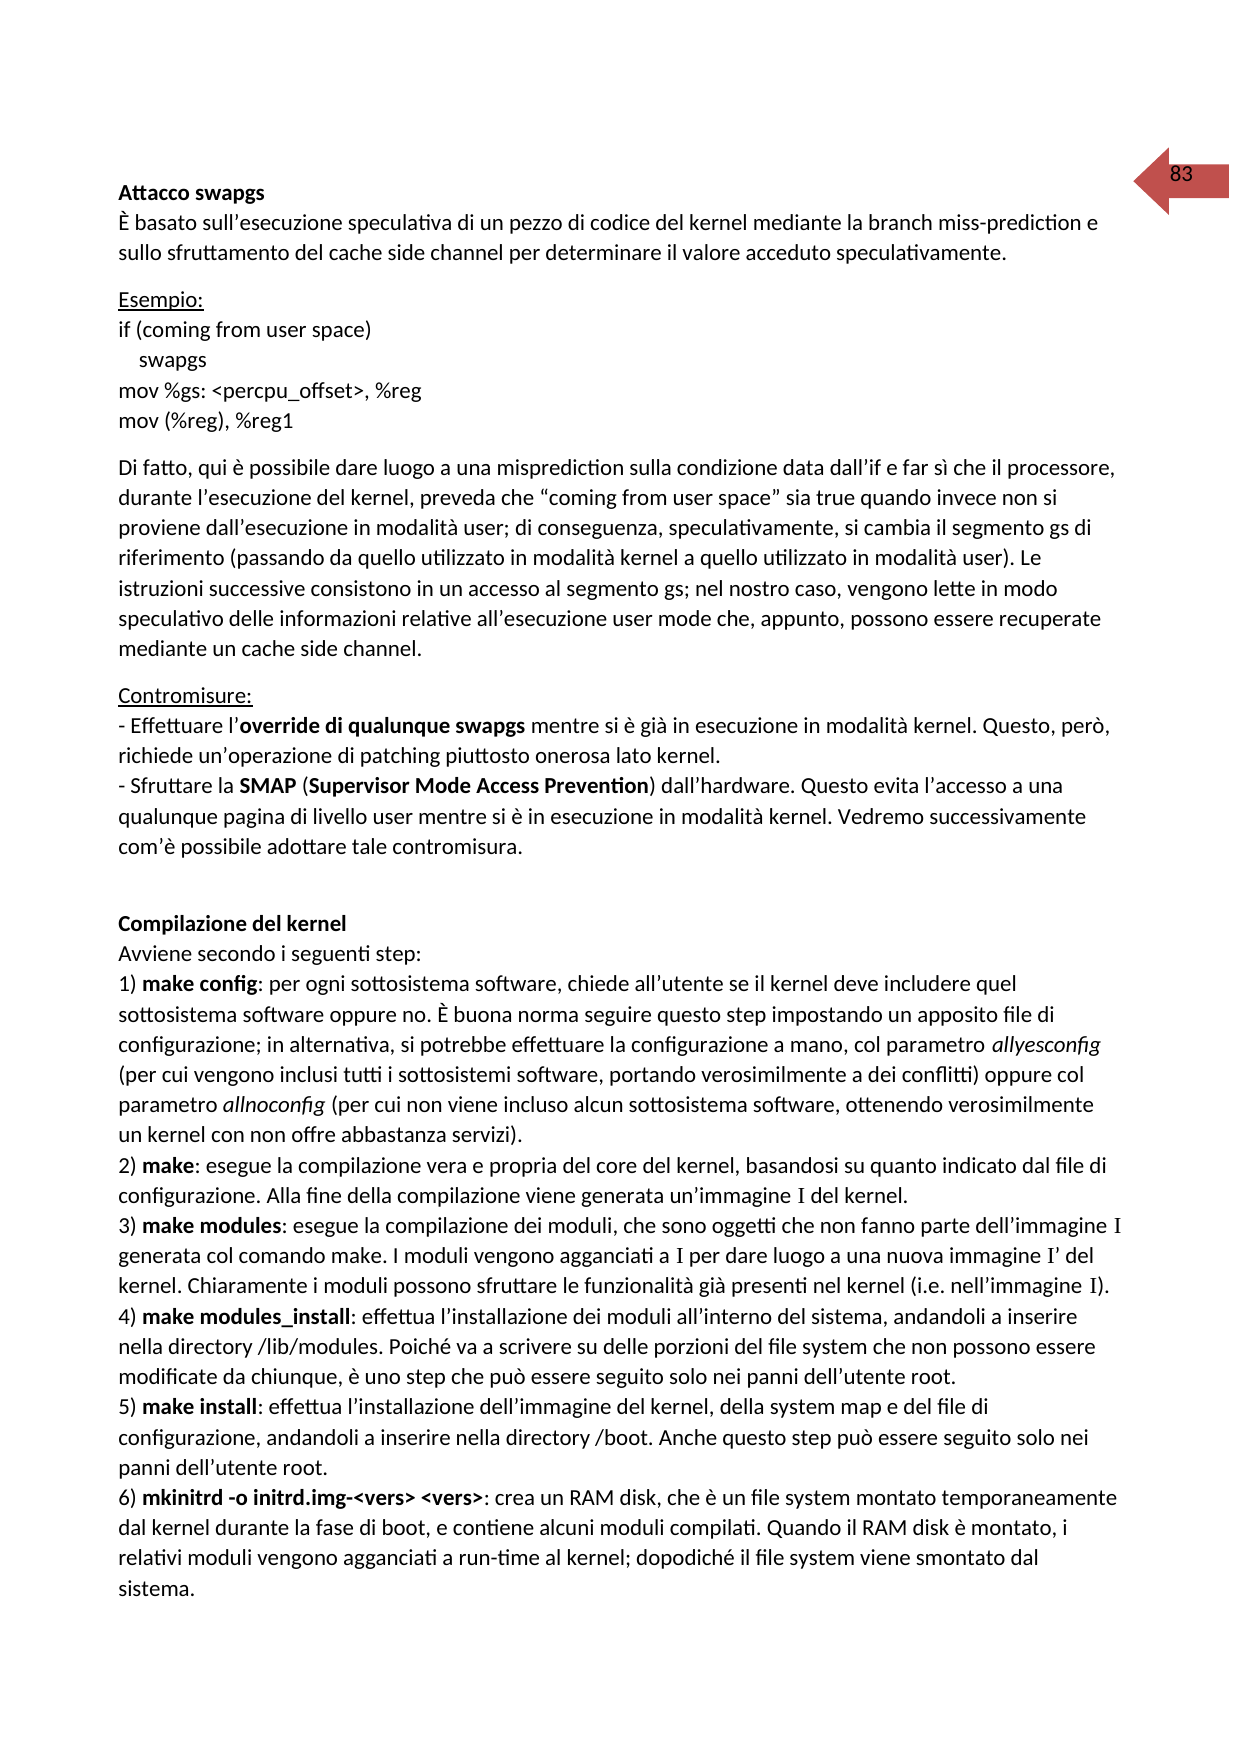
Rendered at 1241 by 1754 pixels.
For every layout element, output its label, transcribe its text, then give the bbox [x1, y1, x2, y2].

text Di fatto, qui è possibile dare luogo a una misprediction sulla condizione data dall’if e far sì che il processore, durante l’esecuzione del kernel, preveda che “coming from user space” sia true quando invece non si proviene dall’esecuzione in modalità user; di conseguenza, speculativamente, si cambia il segmento gs di riferimento (passando da quello utilizzato in modalità kernel a quello utilizzato in modalità user). Le istruzioni successive consistono in un accesso al segmento gs; nel nostro caso, vengono lette in modo speculativo delle informazioni relative all’esecuzione user mode che, appunto, possono essere recuperate mediante un cache side channel. [118, 453, 1122, 662]
text Contromisure: - Effettuare l’override di qualunque swapgs mentre si è già in esecuzione in modalità kernel. Questo, però, richiede un’operazione di patching piuttosto onerosa lato kernel. - Sfruttare la SMAP (Supervisor Mode Access Prevention) dall’hardware. Questo evita l’accesso a una qualunque pagina di livello user mentre si è in esecuzione in modalità kernel. Vedremo successivamente com’è possibile adottare tale contromisura. [118, 681, 1122, 860]
text Attacco swapgs È basato sull’esecuzione speculativa di un pezzo di codice del kernel mediante la branch miss-prediction e sullo sfruttamento del cache side channel per determinare il valore acceduto speculativamente. [118, 148, 1122, 266]
text Esempio: if (coming from user space) swapgs mov %gs: <percpu_offset>, %reg mov (%reg), %reg1 [118, 285, 1122, 434]
text Compilazione del kernel Avviene secondo i seguenti step: 1) make config: per ogni sottosistema software, chiede all’utente se il kernel deve includere quel sottosistema software oppure no. È buona norma seguire questo step impostando un apposito file di configurazione; in alternativa, si potrebbe effettuare la configurazione a mano, col parametro allyesconfig (per cui vengono inclusi tutti i sottosistemi software, portando verosimilmente a dei conflitti) oppure col parametro allnoconfig (per cui non viene incluso alcun sottosistema software, ottenendo verosimilmente un kernel con non offre abbastanza servizi). 2) make: esegue la compilazione vera e propria del core del kernel, basandosi su quanto indicato dal file di configurazione. Alla fine della compilazione viene generata un’immagine I del kernel. 3) make modules: esegue la compilazione dei moduli, che sono oggetti che non fanno parte dell’immagine I generata col comando make. I moduli vengono agganciati a I per dare luogo a una nuova immagine I’ del kernel. Chiaramente i moduli possono sfruttare le funzionalità già presenti nel kernel (i.e. nell’immagine I). 4) make modules_install: effettua l’installazione dei moduli all’interno del sistema, andandoli a inserire nella directory /lib/modules. Poiché va a scrivere su delle porzioni del file system che non possono essere modificate da chiunque, è uno step che può essere seguito solo nei panni dell’utente root. 5) make install: effettua l’installazione dell’immagine del kernel, della system map e del file di configurazione, andandoli a inserire nella directory /boot. Anche questo step può essere seguito solo nei panni dell’utente root. 6) mkinitrd -o initrd.img-<vers> <vers>: crea un RAM disk, che è un file system montato temporaneamente dal kernel durante la fase di boot, e contiene alcuni moduli compilati. Quando il RAM disk è montato, i relativi moduli vengono agganciati a run-time al kernel; dopodiché il file system viene smontato dal sistema. [118, 879, 1122, 1602]
